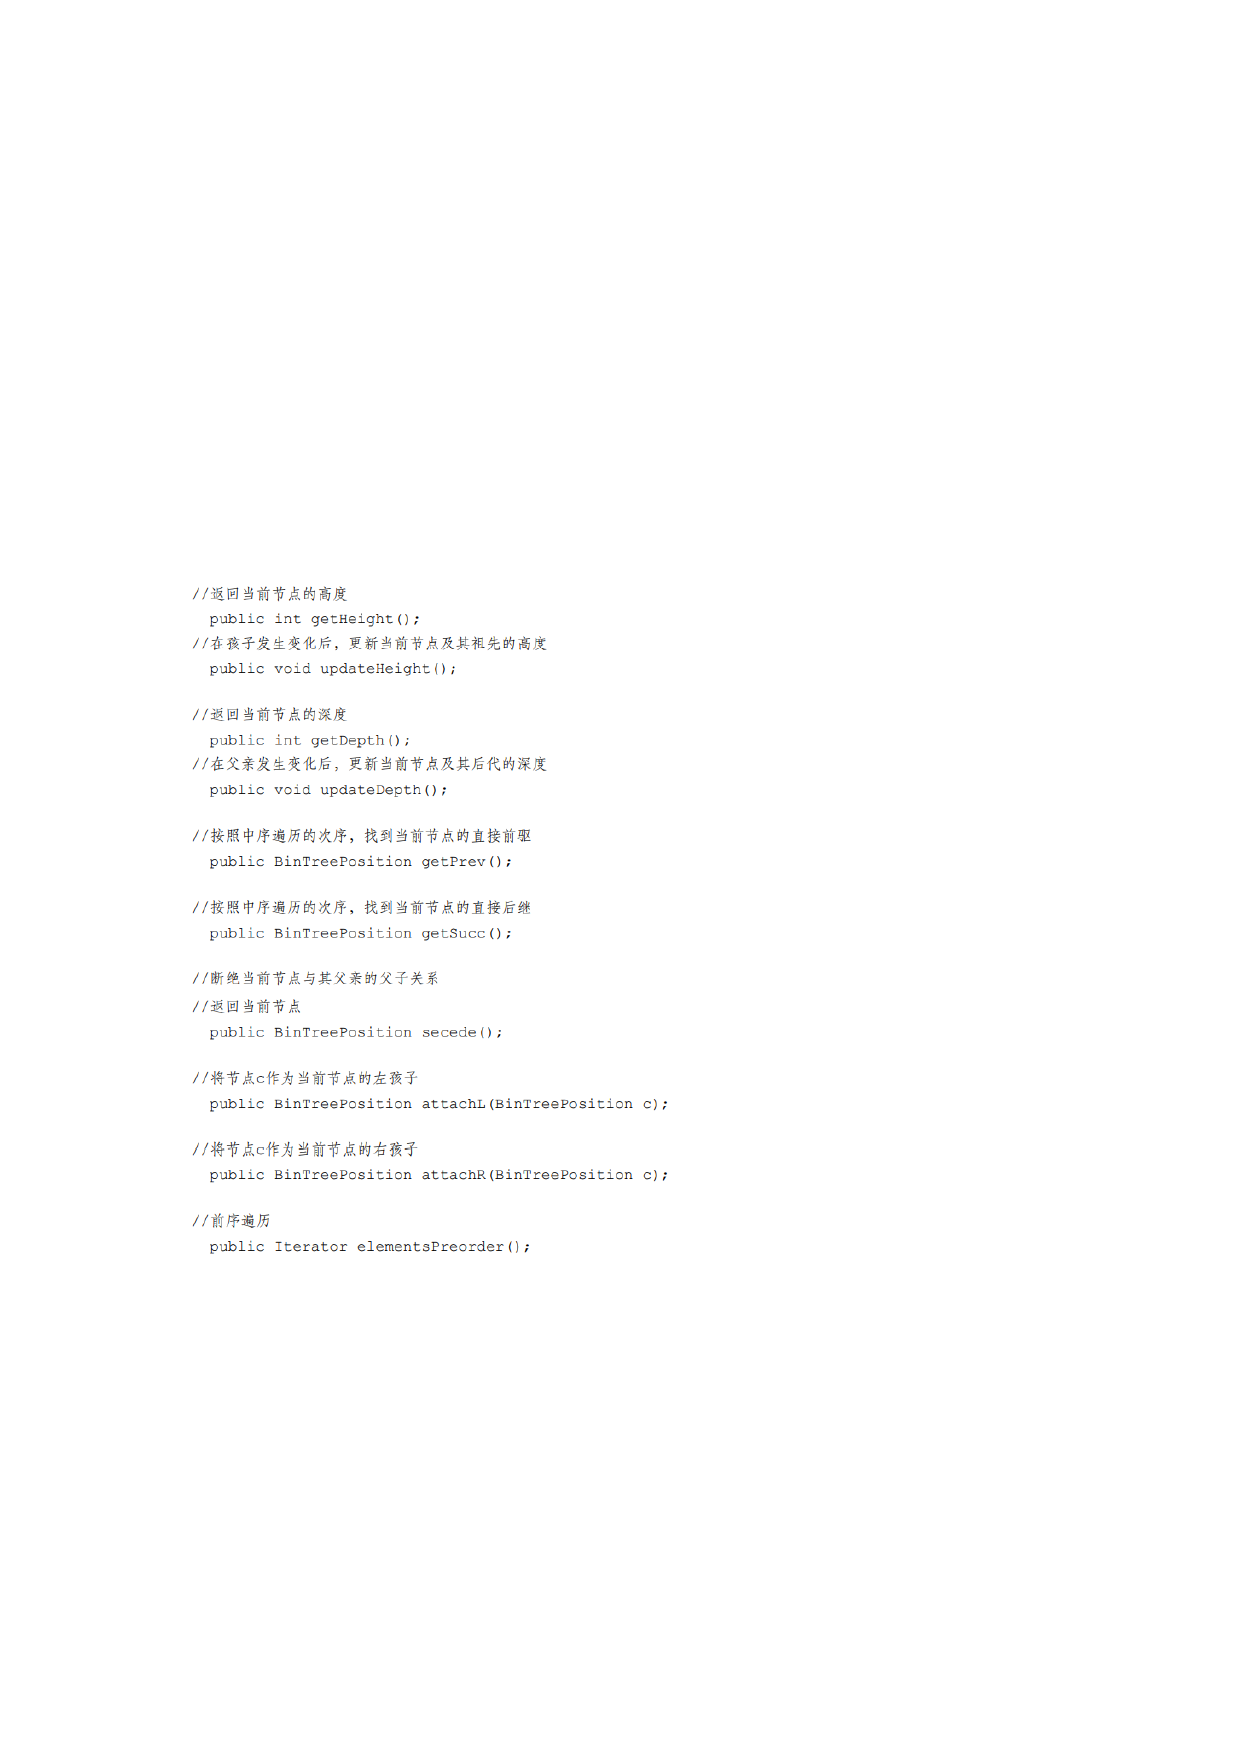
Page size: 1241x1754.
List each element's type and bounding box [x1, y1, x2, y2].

picture [187, 576, 712, 1260]
